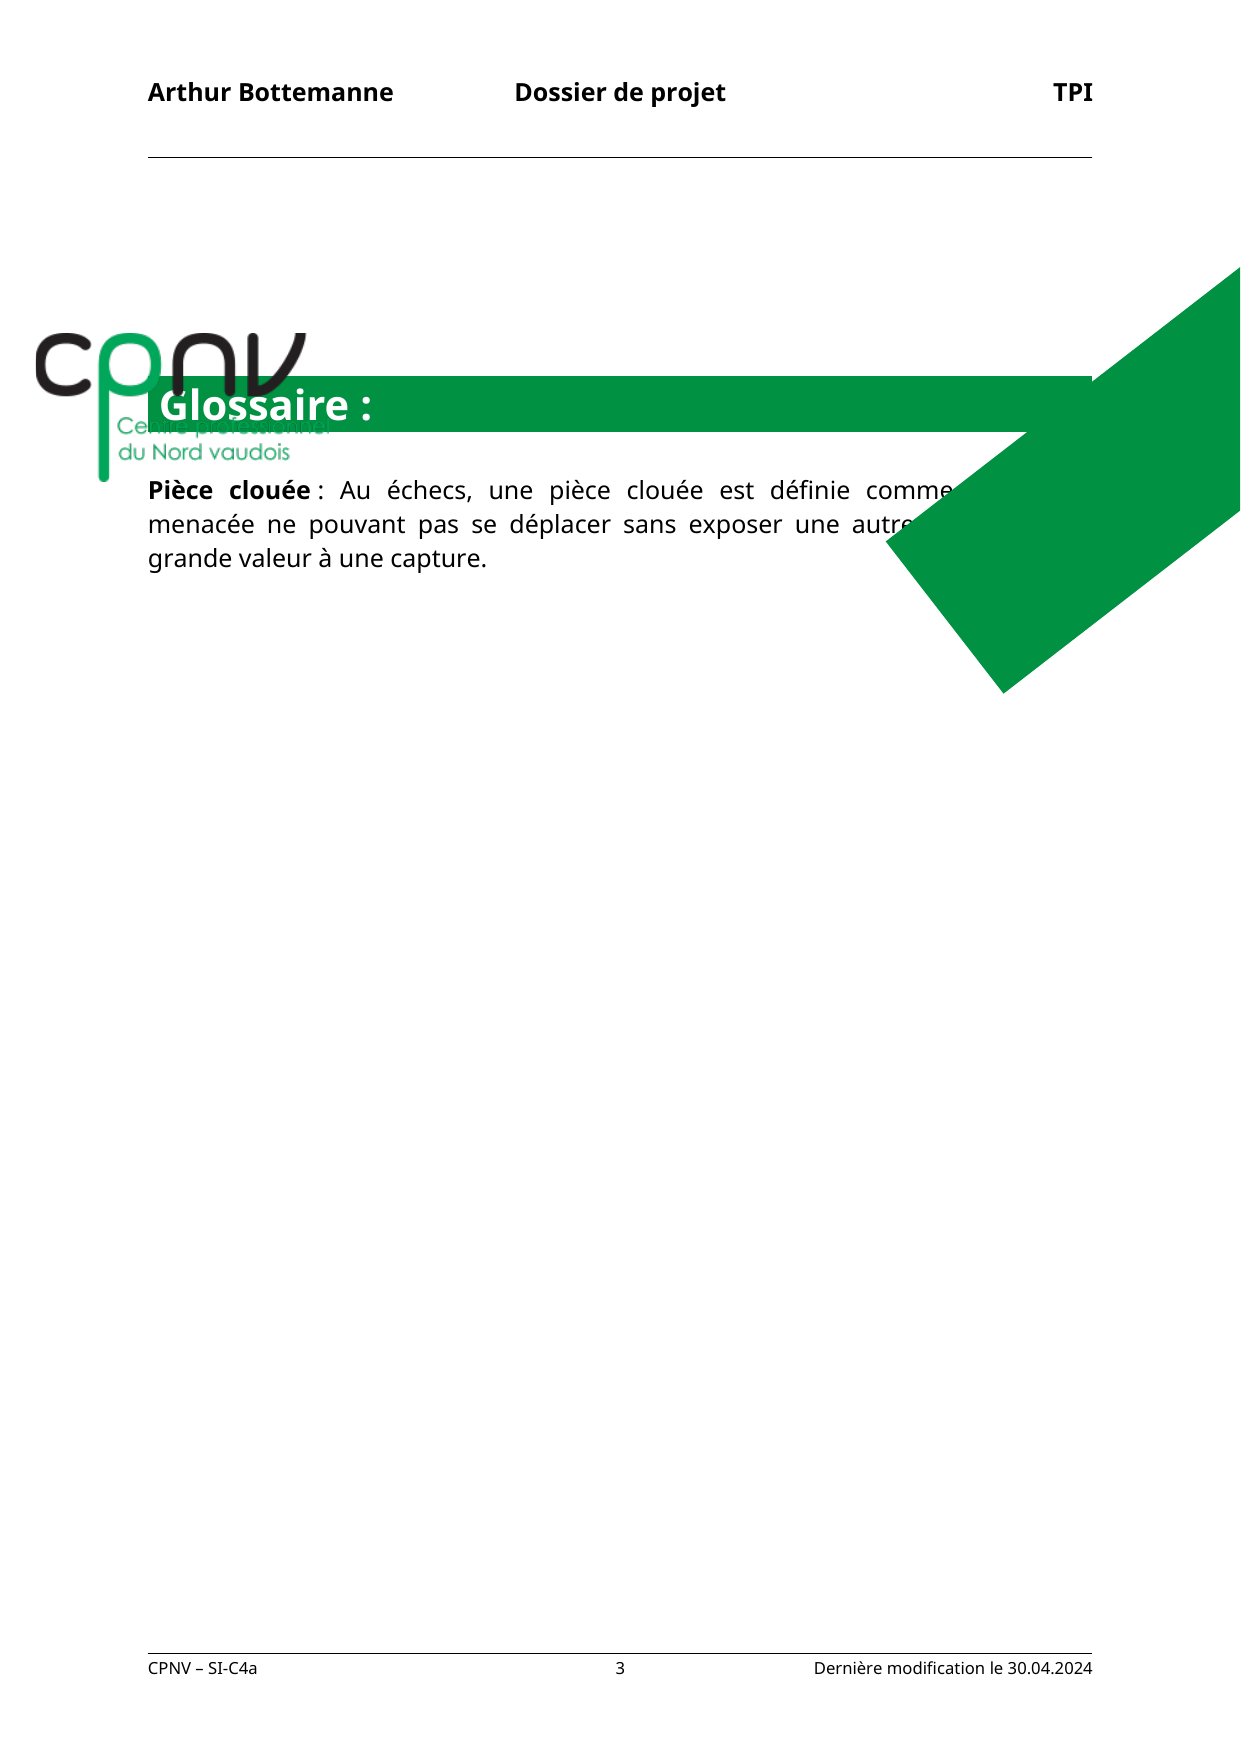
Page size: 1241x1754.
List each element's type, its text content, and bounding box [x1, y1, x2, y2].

subtitle Glossaire : [329, 376, 1092, 432]
text Pièce clouée : Au échecs, une pièce clouée est définie comme une pièce menacée ne pouvant pas se déplacer sans exposer une autre pièce de plus grande valeur à une capture. [148, 473, 972, 575]
picture [35, 333, 329, 482]
